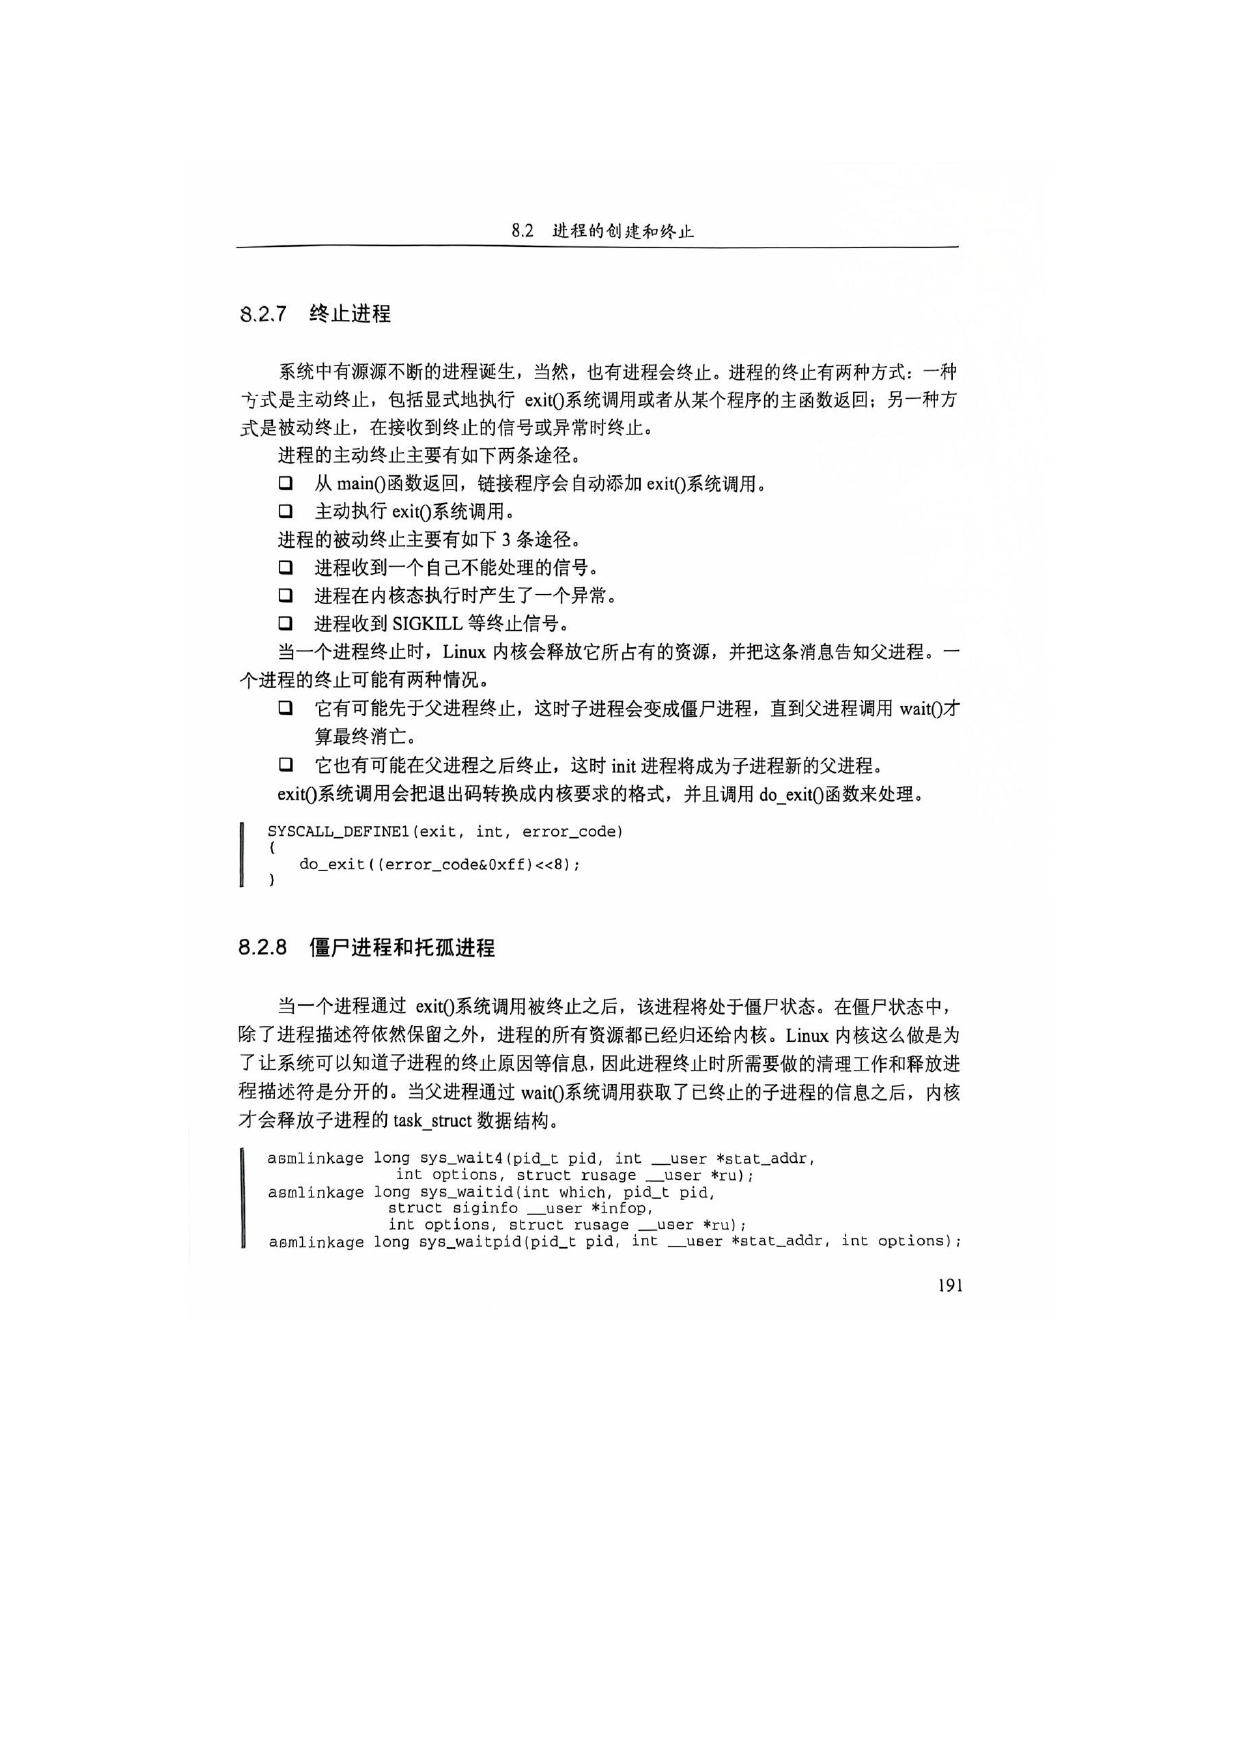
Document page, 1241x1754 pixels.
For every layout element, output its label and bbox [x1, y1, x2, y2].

picture [187, 162, 1052, 1320]
